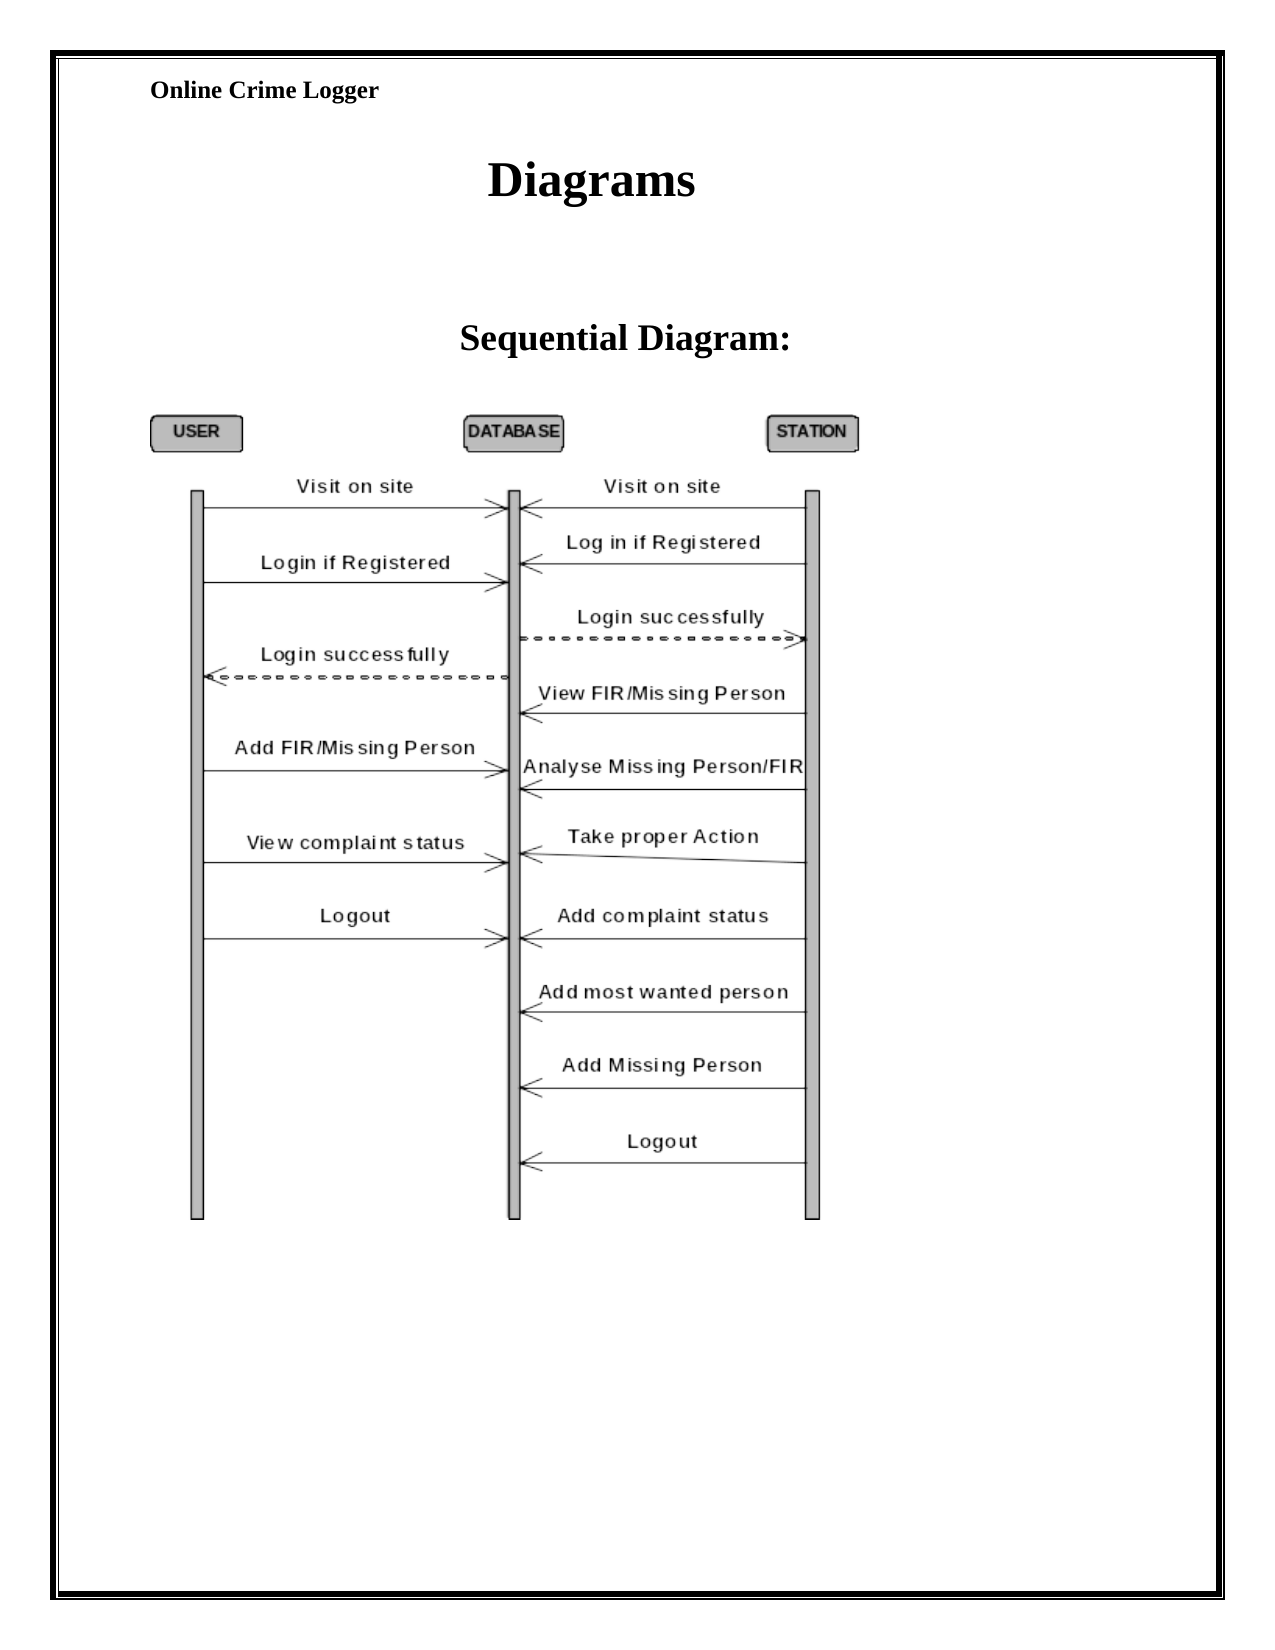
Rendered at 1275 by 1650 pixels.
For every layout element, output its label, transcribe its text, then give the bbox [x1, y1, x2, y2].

text Sequential Diagram: [150, 315, 1125, 358]
text Diagrams [150, 150, 1125, 207]
